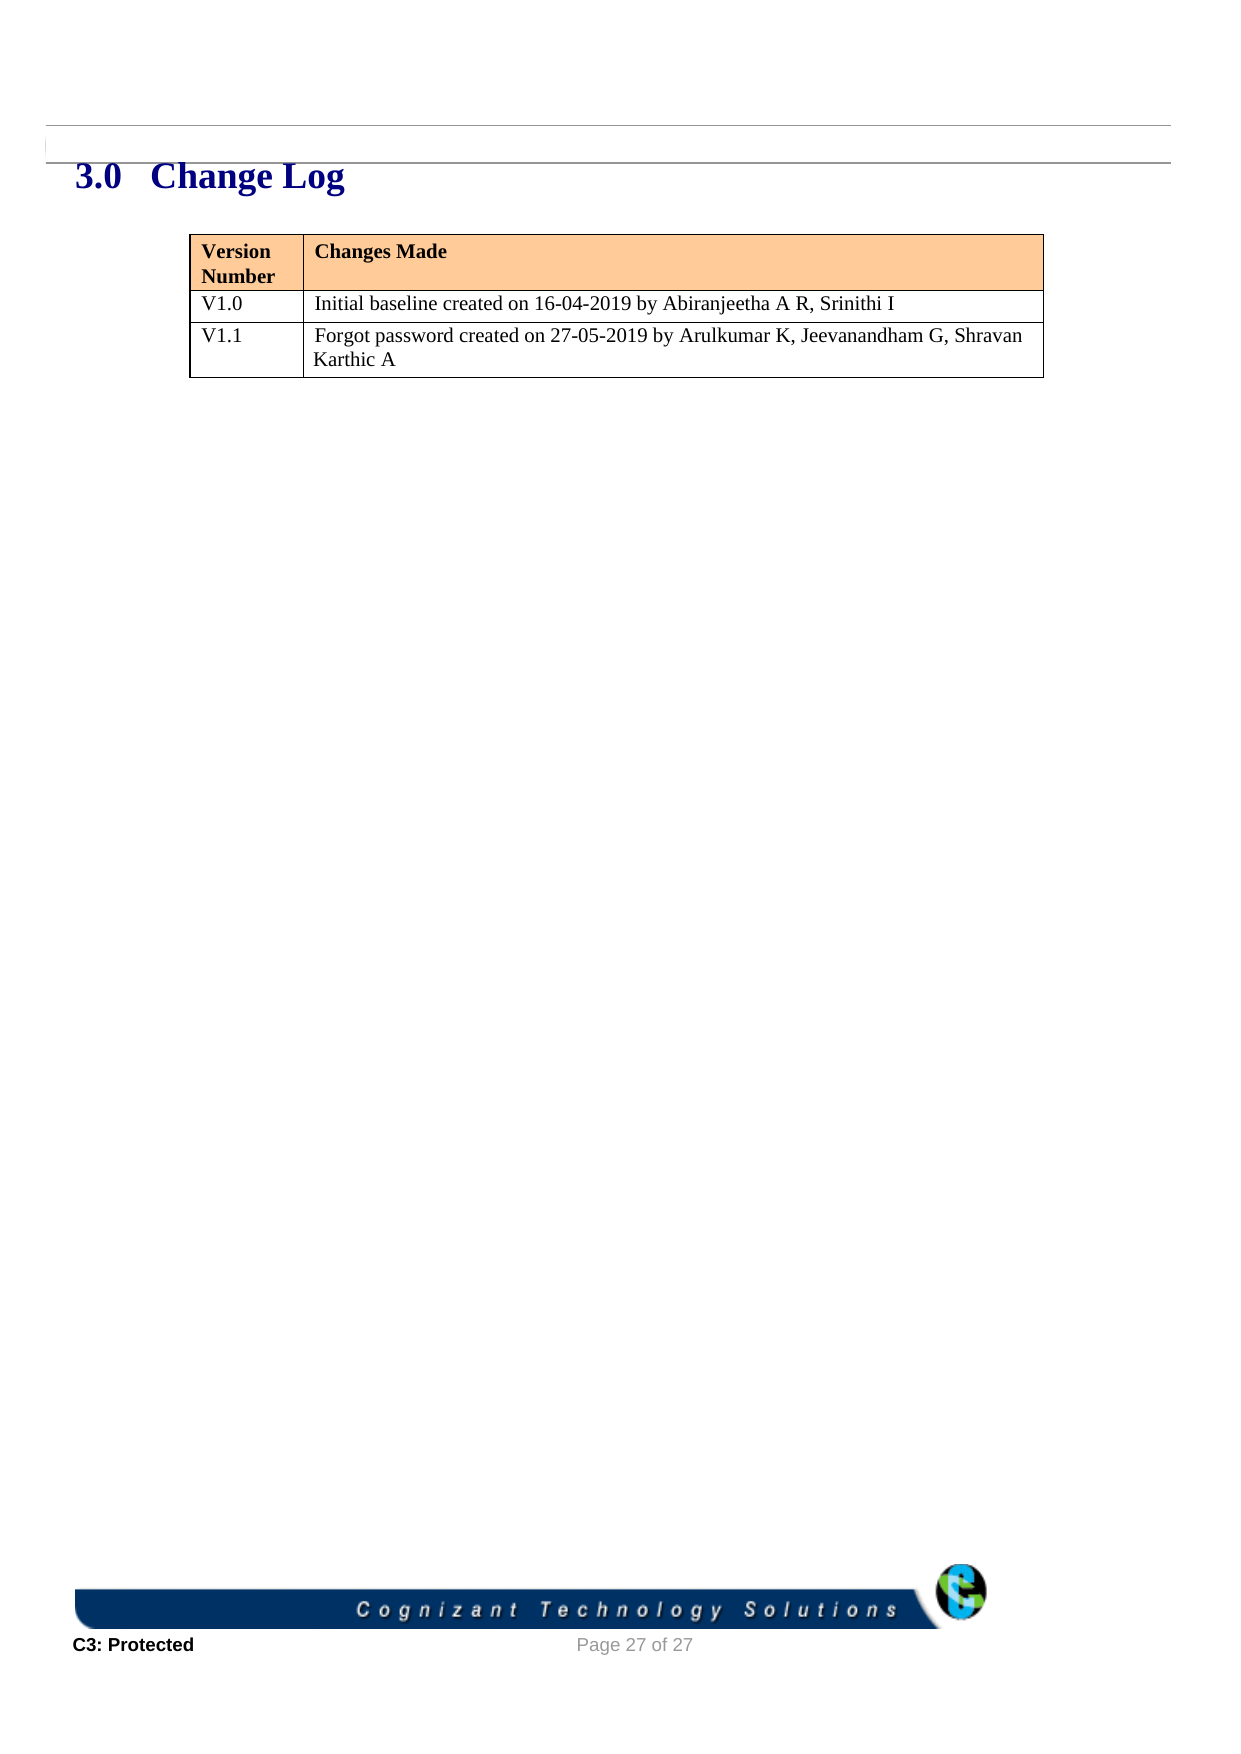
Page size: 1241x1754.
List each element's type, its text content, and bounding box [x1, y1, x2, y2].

subtitle Change Log [75, 153, 1153, 196]
table_cell Forgot password created on 27-05-2019 by Arulkumar K, Jeevanandham G, Shravan Karthic A [304, 323, 1043, 377]
table_cell V1.1 [191, 323, 303, 377]
table_header Version Number [191, 235, 303, 290]
table_cell Initial baseline created on 16-04-2019 by Abiranjeetha A R, Srinithi I [304, 291, 1043, 322]
table_header Changes Made [304, 235, 1043, 290]
table_cell V1.0 [191, 291, 303, 322]
picture [75, 1564, 1030, 1629]
